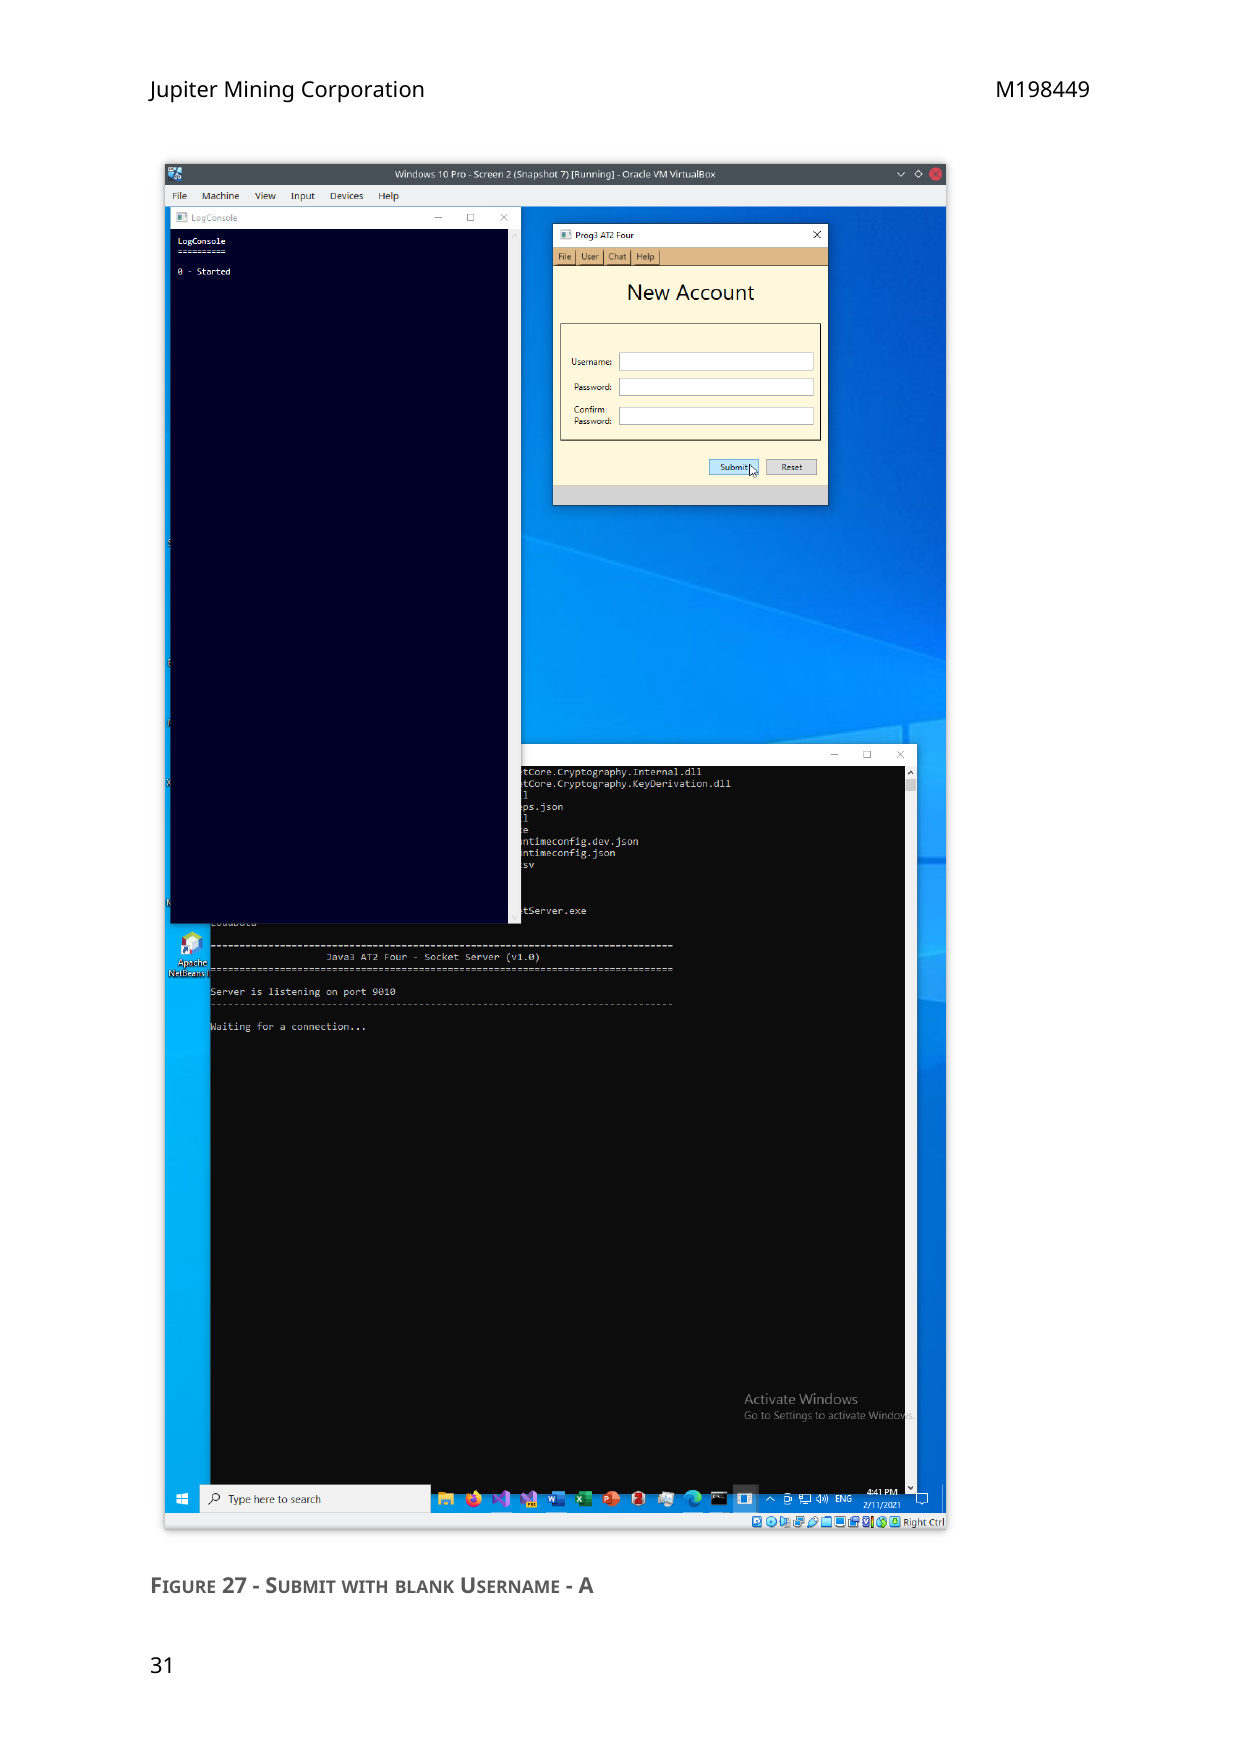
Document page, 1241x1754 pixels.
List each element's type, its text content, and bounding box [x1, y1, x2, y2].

text Figure 27 - Submit with blank Username - A [150, 1571, 1090, 1600]
picture [150, 150, 959, 1544]
